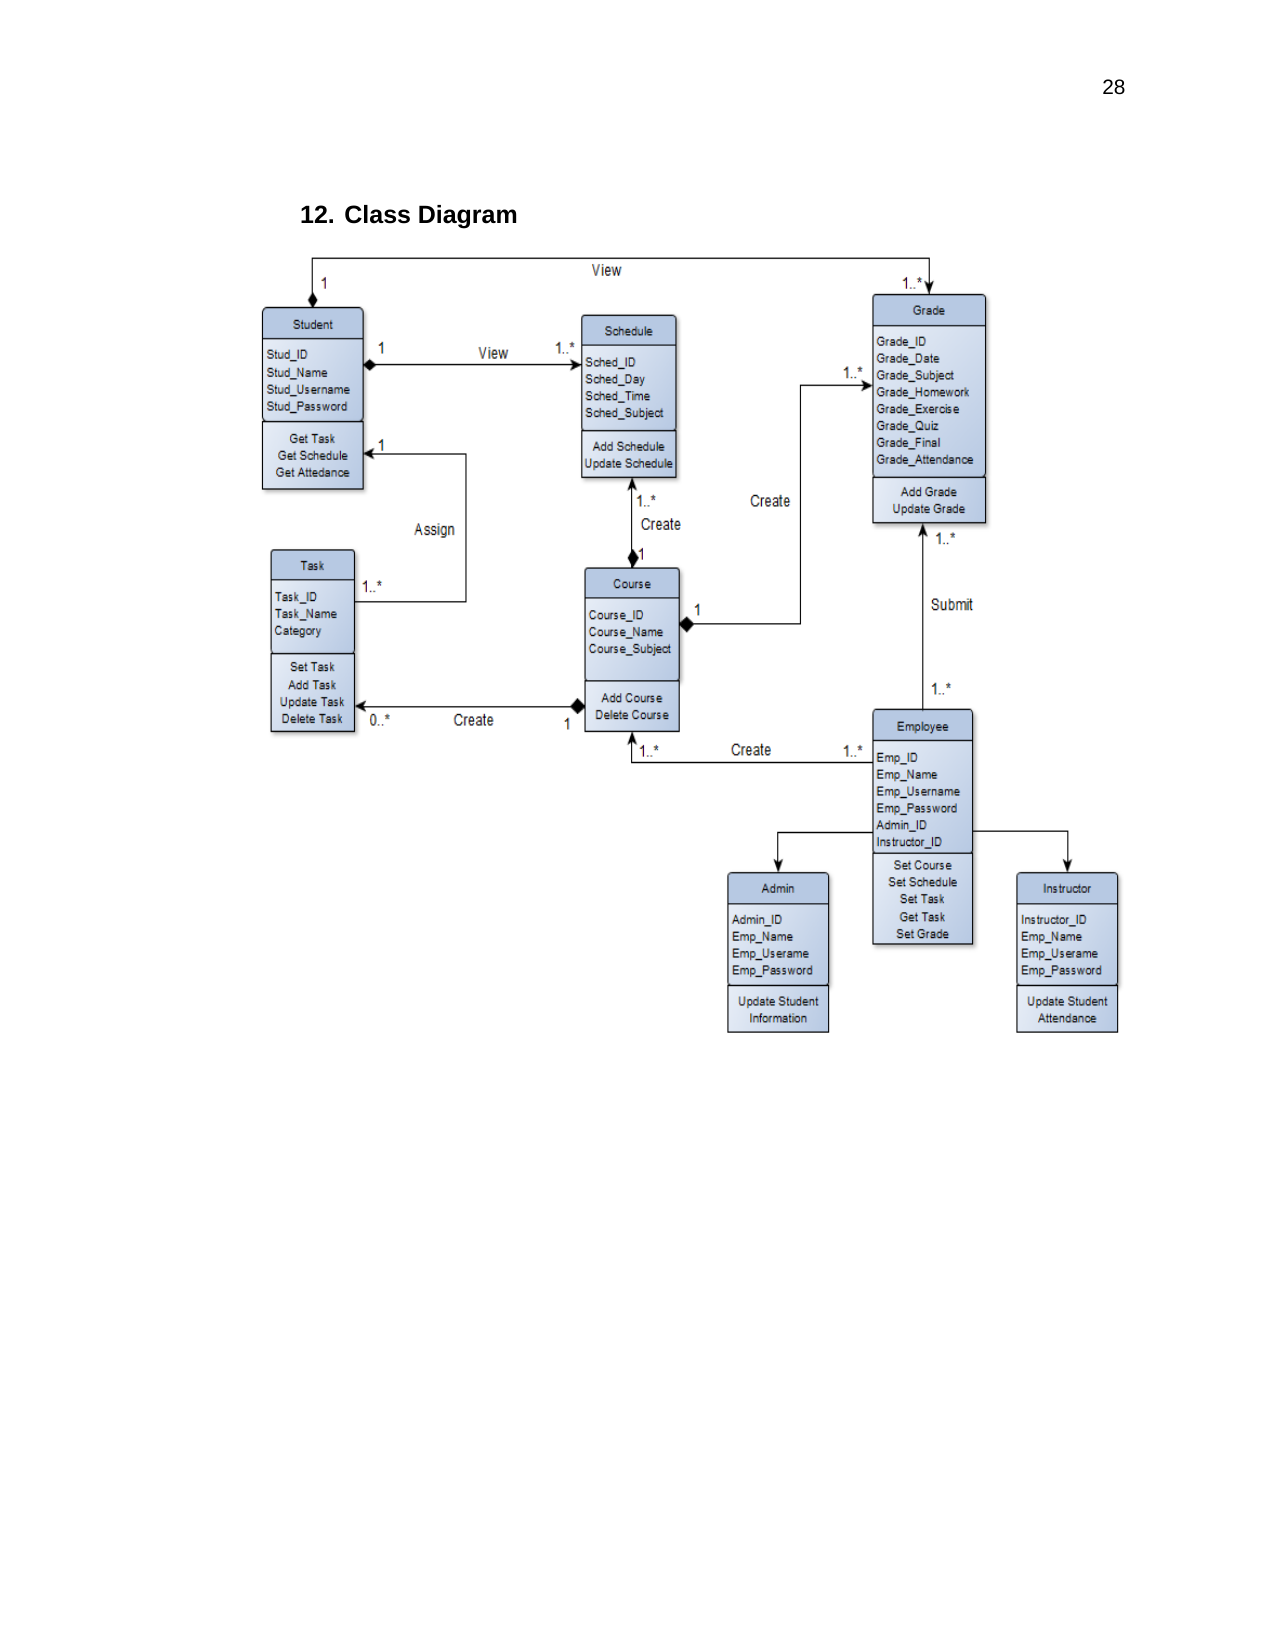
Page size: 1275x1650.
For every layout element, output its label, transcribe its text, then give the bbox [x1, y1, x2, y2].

picture [254, 251, 1126, 1042]
subtitle Class Diagram [300, 194, 1125, 229]
